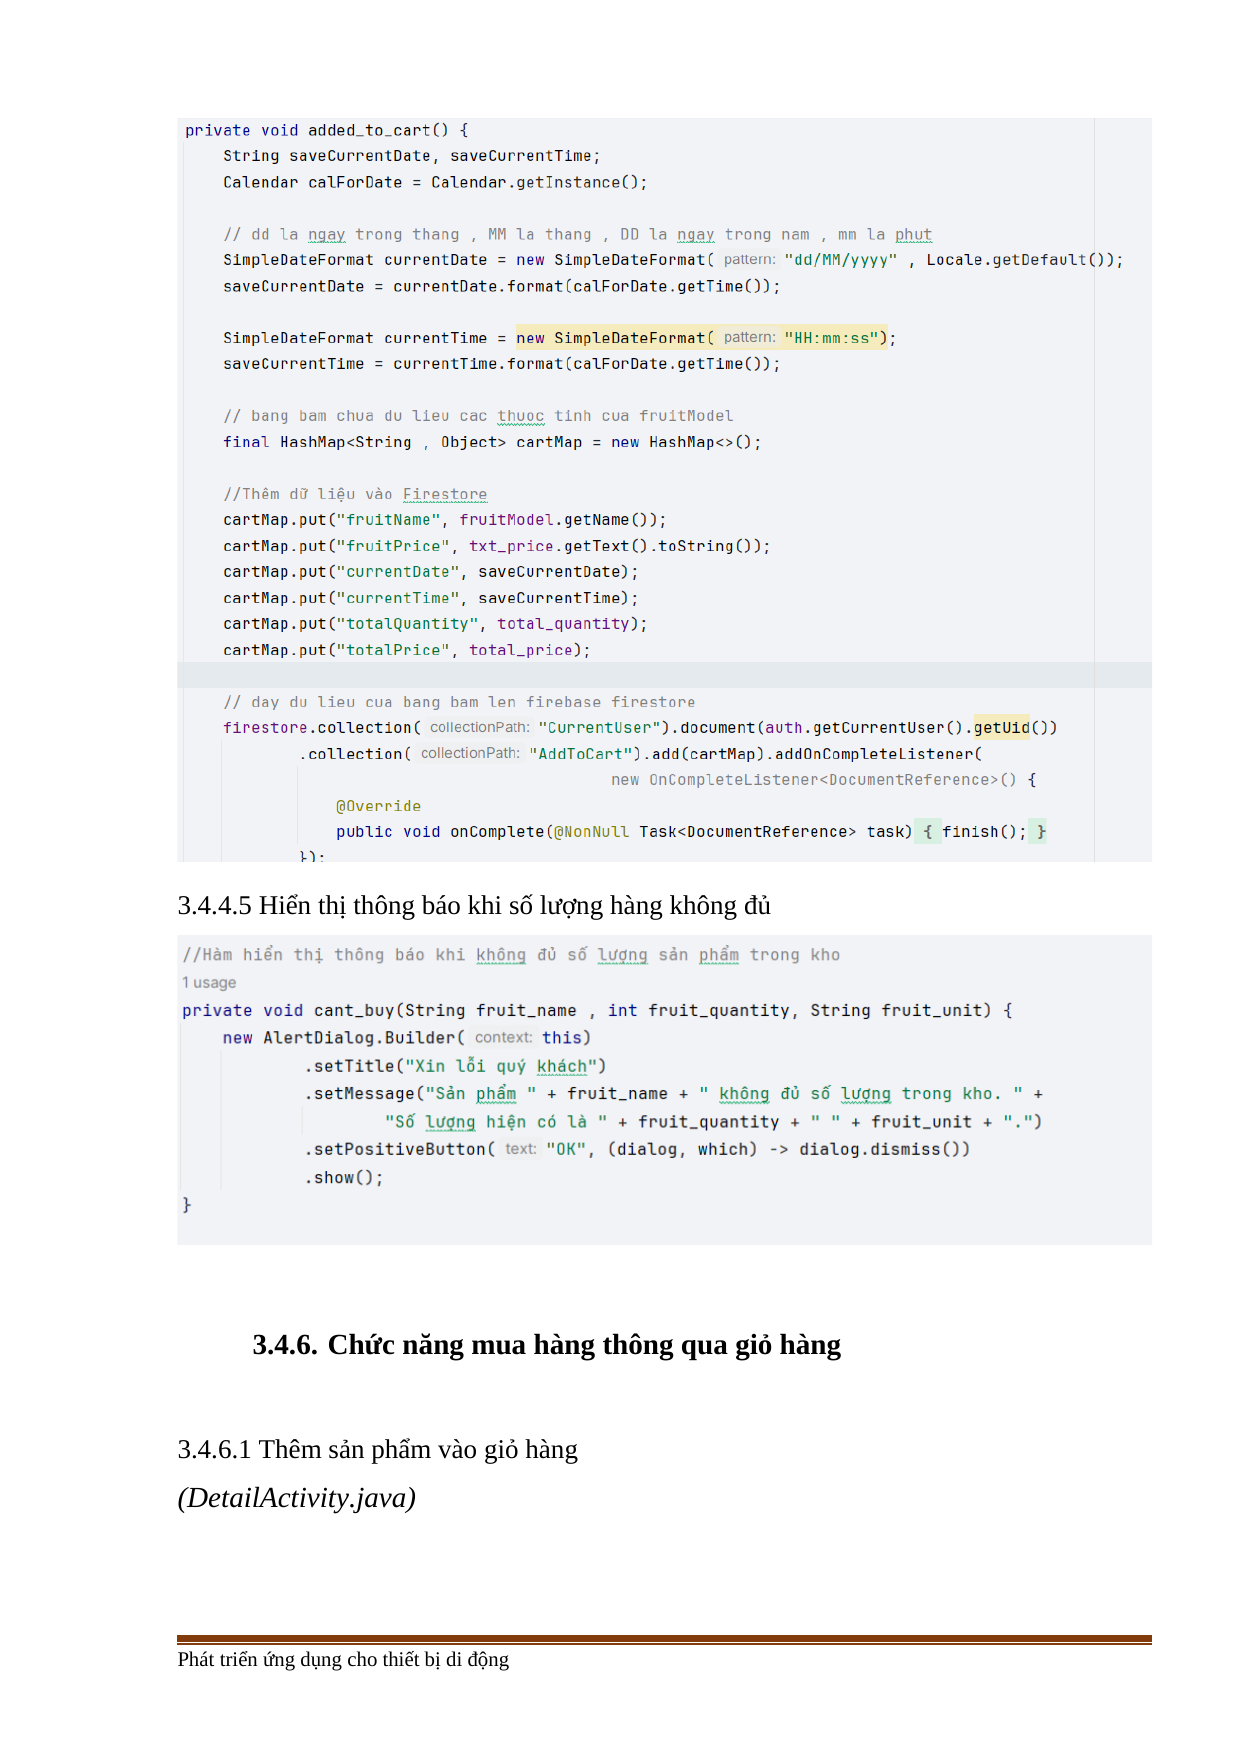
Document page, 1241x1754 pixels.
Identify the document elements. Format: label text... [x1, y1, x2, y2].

subtitle Chức năng mua hàng thông qua giỏ hàng [252, 1327, 1152, 1361]
picture [177, 935, 1153, 1245]
subtitle 3.4.4.5 Hiển thị thông báo khi số lượng hàng không đủ [177, 889, 1152, 920]
subtitle 3.4.6.1 Thêm sản phẩm vào giỏ hàng [177, 1433, 1152, 1464]
picture [177, 118, 1153, 862]
text (DetailActivity.java) [177, 1480, 1152, 1513]
